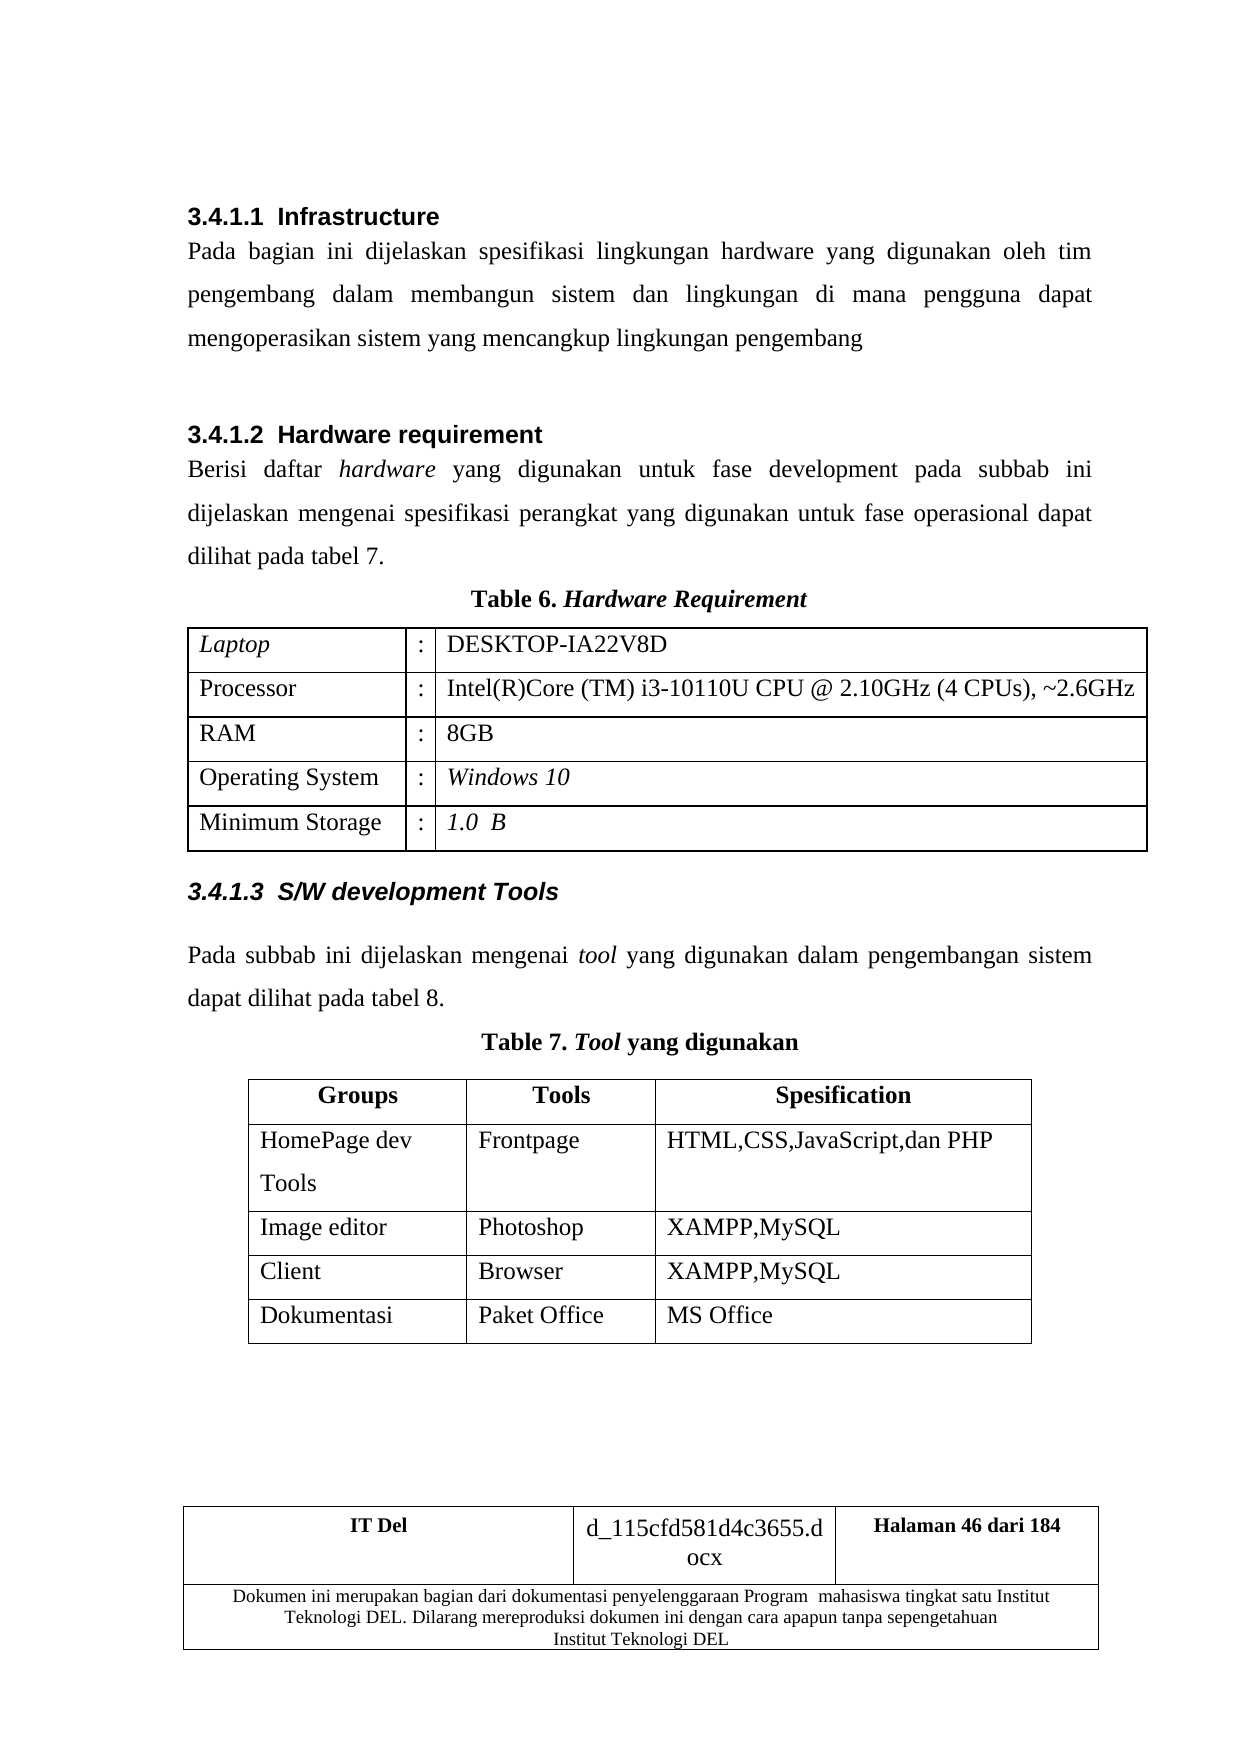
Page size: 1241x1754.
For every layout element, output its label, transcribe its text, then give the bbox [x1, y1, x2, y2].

table_cell MS Office [656, 1300, 1031, 1343]
table_header Groups [249, 1080, 466, 1124]
table_cell XAMPP,MySQL [656, 1256, 1031, 1299]
table_cell HomePage dev Tools [249, 1125, 466, 1211]
table_cell XAMPP,MySQL [656, 1212, 1031, 1255]
subtitle S/W development Tools [187, 877, 1092, 905]
table_cell HTML,CSS,JavaScript,dan PHP [656, 1125, 1031, 1211]
table_cell Paket Office [467, 1300, 655, 1343]
table_cell Processor [189, 673, 405, 716]
text Table 7. Tool yang digunakan [187, 1027, 1092, 1055]
table_cell RAM [189, 718, 405, 761]
text Pada subbab ini dijelaskan mengenai tool yang digunakan dalam pengembangan sistem dapat dilihat pada tabel 8. [187, 940, 1092, 1012]
table_header Laptop [189, 629, 405, 672]
table_cell : [407, 807, 435, 850]
table_header Tools [467, 1080, 655, 1124]
table_cell Browser [467, 1256, 655, 1299]
subtitle Hardware requirement [187, 419, 1092, 448]
table_cell 8GB [436, 718, 1146, 761]
table_cell B [436, 807, 1146, 850]
table_header : [407, 629, 435, 672]
table_cell Photoshop [467, 1212, 655, 1255]
table_header Spesification [656, 1080, 1031, 1124]
table_cell Minimum Storage [189, 807, 405, 850]
table_cell : [407, 718, 435, 761]
table_cell Operating System [189, 762, 405, 805]
table_cell Frontpage [467, 1125, 655, 1211]
table_cell Windows 10 [436, 762, 1146, 805]
table_cell : [407, 762, 435, 805]
table_cell Dokumentasi [249, 1300, 466, 1343]
table_cell Image editor [249, 1212, 466, 1255]
table_cell Intel(R)Core (TM) i3-10110U CPU @ 2.10GHz (4 CPUs), ~2.6GHz [436, 673, 1146, 716]
text Berisi daftar hardware yang digunakan untuk fase development pada subbab ini dijelaskan mengenai spesifikasi perangkat yang digunakan untuk fase operasional dapat dilihat pada tabel 7. [187, 454, 1092, 569]
subtitle Infrastructure [187, 201, 1092, 230]
table_cell Client [249, 1256, 466, 1299]
text Table 6. Hardware Requirement [187, 584, 1092, 613]
table_cell : [407, 673, 435, 716]
table_header DESKTOP-IA22V8D [436, 629, 1146, 672]
text Pada bagian ini dijelaskan spesifikasi lingkungan hardware yang digunakan oleh tim pengembang dalam membangun sistem dan lingkungan di mana pengguna dapat mengoperasikan sistem yang mencangkup lingkungan pengembang [187, 236, 1092, 351]
